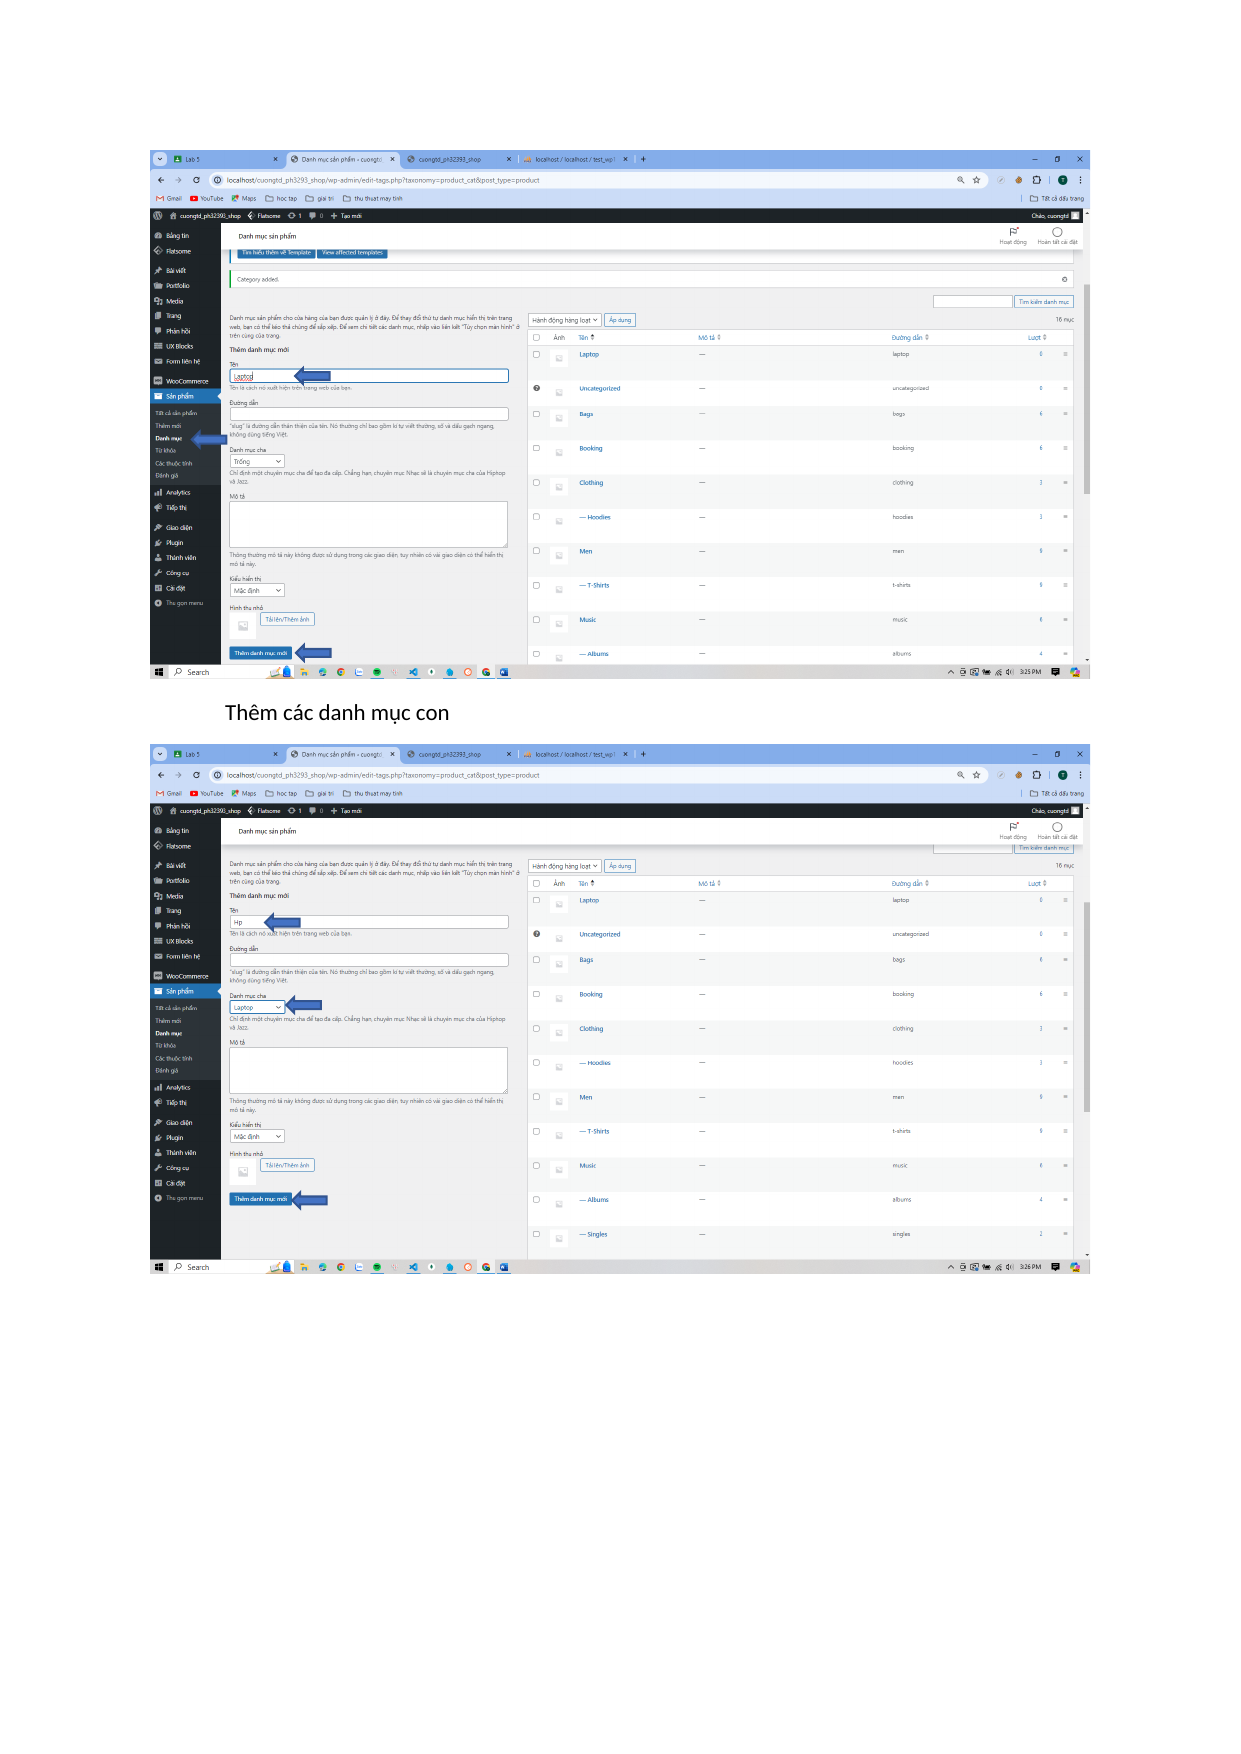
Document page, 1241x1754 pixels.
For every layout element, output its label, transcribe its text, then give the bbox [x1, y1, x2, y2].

picture [150, 150, 1091, 679]
picture [150, 744, 1091, 1274]
text Thêm các danh mục con [150, 698, 1090, 726]
